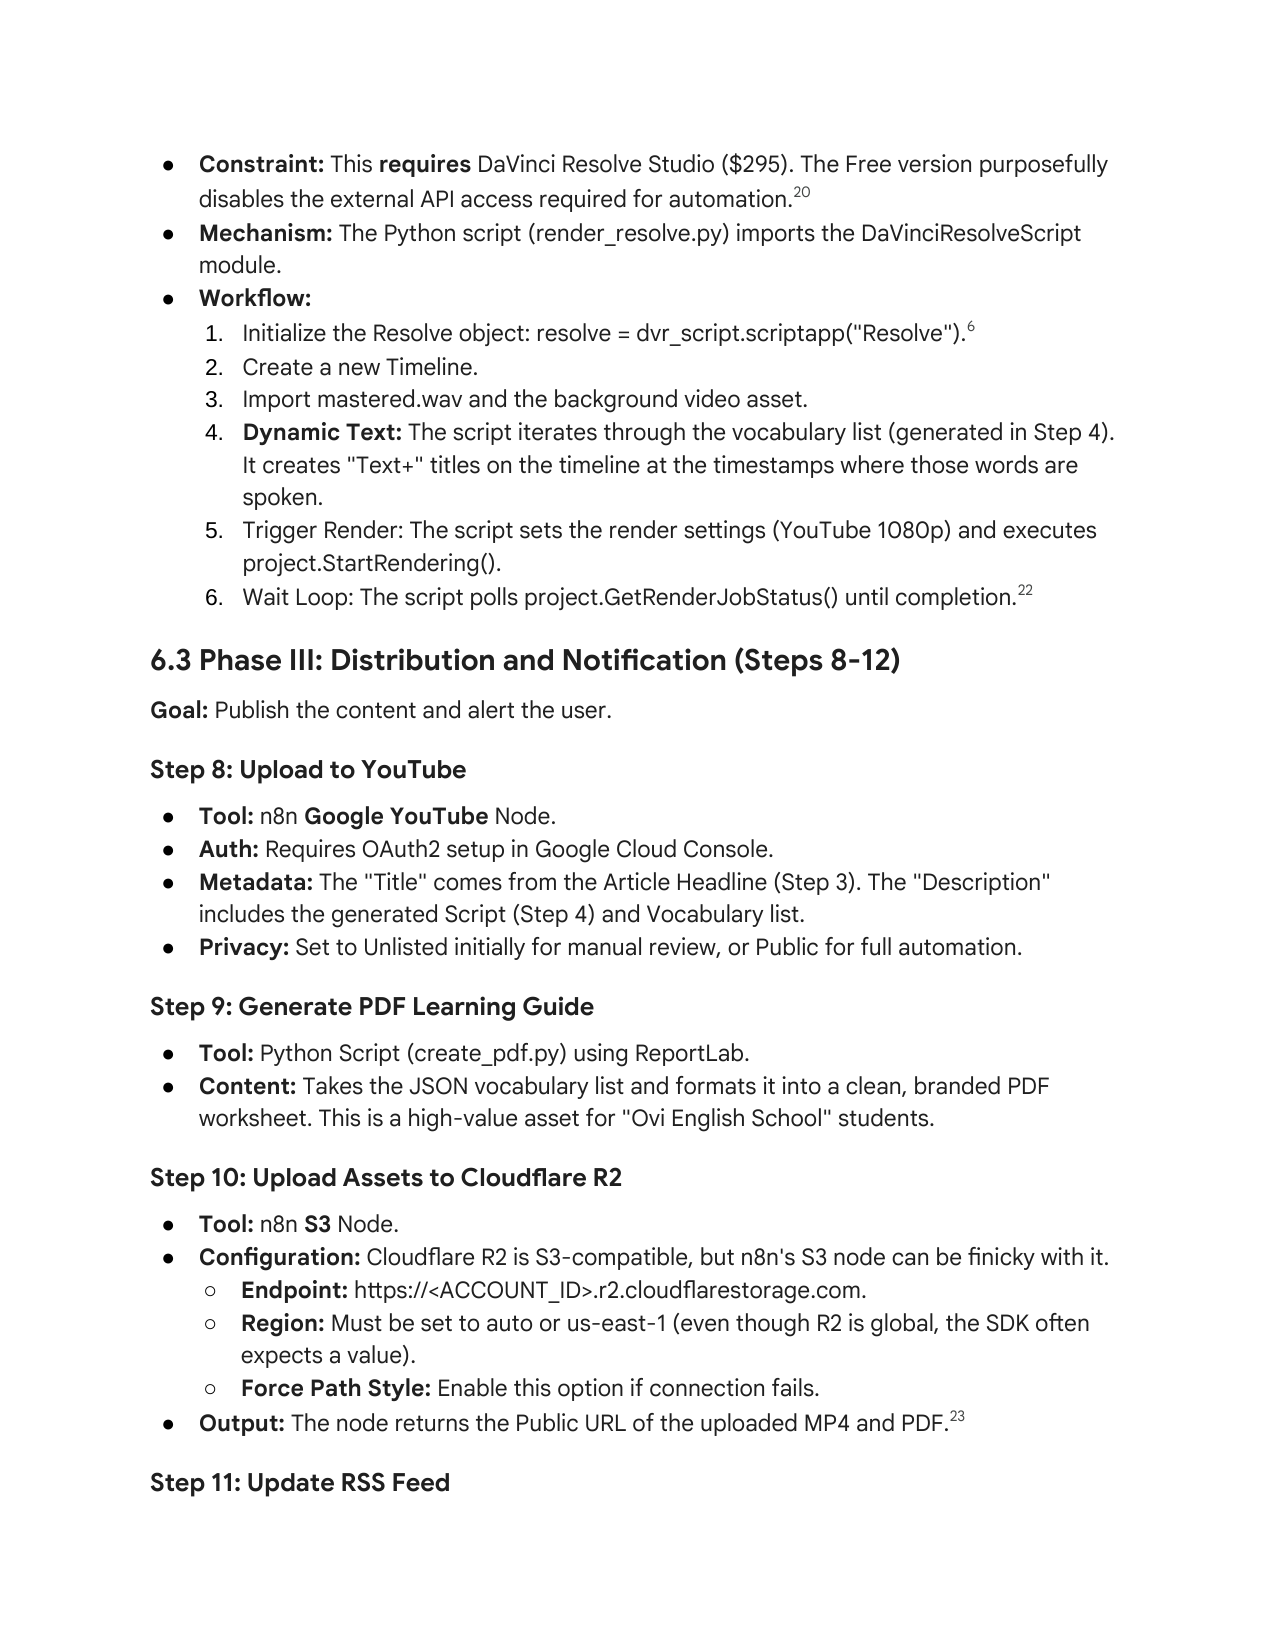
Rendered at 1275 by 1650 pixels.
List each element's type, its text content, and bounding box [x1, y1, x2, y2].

list Content: Takes the JSON vocabulary list and formats it into a clean, branded PDF worksheet. This is a high-value asset for "Ovi English School" students. [161, 1072, 1125, 1133]
subtitle Step 11: Update RSS Feed [150, 1468, 1125, 1499]
list Tool: n8n Google YouTube Node. [161, 802, 1125, 831]
list Auth: Requires OAuth2 setup in Google Cloud Console. [161, 835, 1125, 864]
subtitle Step 10: Upload Assets to Cloudflare R2 [150, 1162, 1125, 1194]
list Wait Loop: The script polls project.GetRenderJobStatus() until completion.22 [205, 582, 1125, 613]
list Create a new Timeline. [205, 353, 1125, 381]
list Import mastered.wav and the background video asset. [205, 385, 1125, 414]
list Mechanism: The Python script (render_resolve.py) imports the DaVinciResolveScript module. [161, 219, 1125, 280]
subtitle Step 8: Upload to YouTube [150, 754, 1125, 786]
list Privacy: Set to Unlisted initially for manual review, or Public for full automation. [161, 933, 1125, 962]
list Dynamic Text: The script iterates through the vocabulary list (generated in Step 4). It creates "Text+" titles on the timeline at the timestamps where those words are spoken. [205, 418, 1125, 512]
list Metadata: The "Title" comes from the Article Headline (Step 3). The "Description" includes the generated Script (Step 4) and Vocabulary list. [161, 868, 1125, 929]
text Goal: Publish the content and alert the user. [150, 697, 1125, 725]
list Tool: n8n S3 Node. [161, 1211, 1125, 1239]
list Output: The node returns the Public URL of the uploaded MP4 and PDF.23 [161, 1407, 1125, 1438]
list Configuration: Cloudflare R2 is S3-compatible, but n8n's S3 node can be finicky with it. [161, 1243, 1125, 1272]
list Workflow: [161, 284, 1125, 313]
list Initialize the Resolve object: resolve = dvr_script.scriptapp("Resolve").6 [205, 317, 1125, 348]
subtitle 6.3 Phase III: Distribution and Notification (Steps 8-12) [150, 642, 1125, 679]
list Region: Must be set to auto or us-east-1 (even though R2 is global, the SDK often expects a value). [203, 1309, 1125, 1370]
list Endpoint: https://<ACCOUNT_ID>.r2.cloudflarestorage.com. [203, 1276, 1125, 1305]
subtitle Step 9: Generate PDF Learning Guide [150, 991, 1125, 1022]
list Force Path Style: Enable this option if connection fails. [203, 1374, 1125, 1403]
list Trigger Render: The script sets the render settings (YouTube 1080p) and executes project.StartRendering(). [205, 516, 1125, 578]
list Constraint: This requires DaVinci Resolve Studio ($295). The Free version purposefully disables the external API access required for automation.20 [161, 150, 1125, 214]
list Tool: Python Script (create_pdf.py) using ReportLab. [161, 1039, 1125, 1068]
